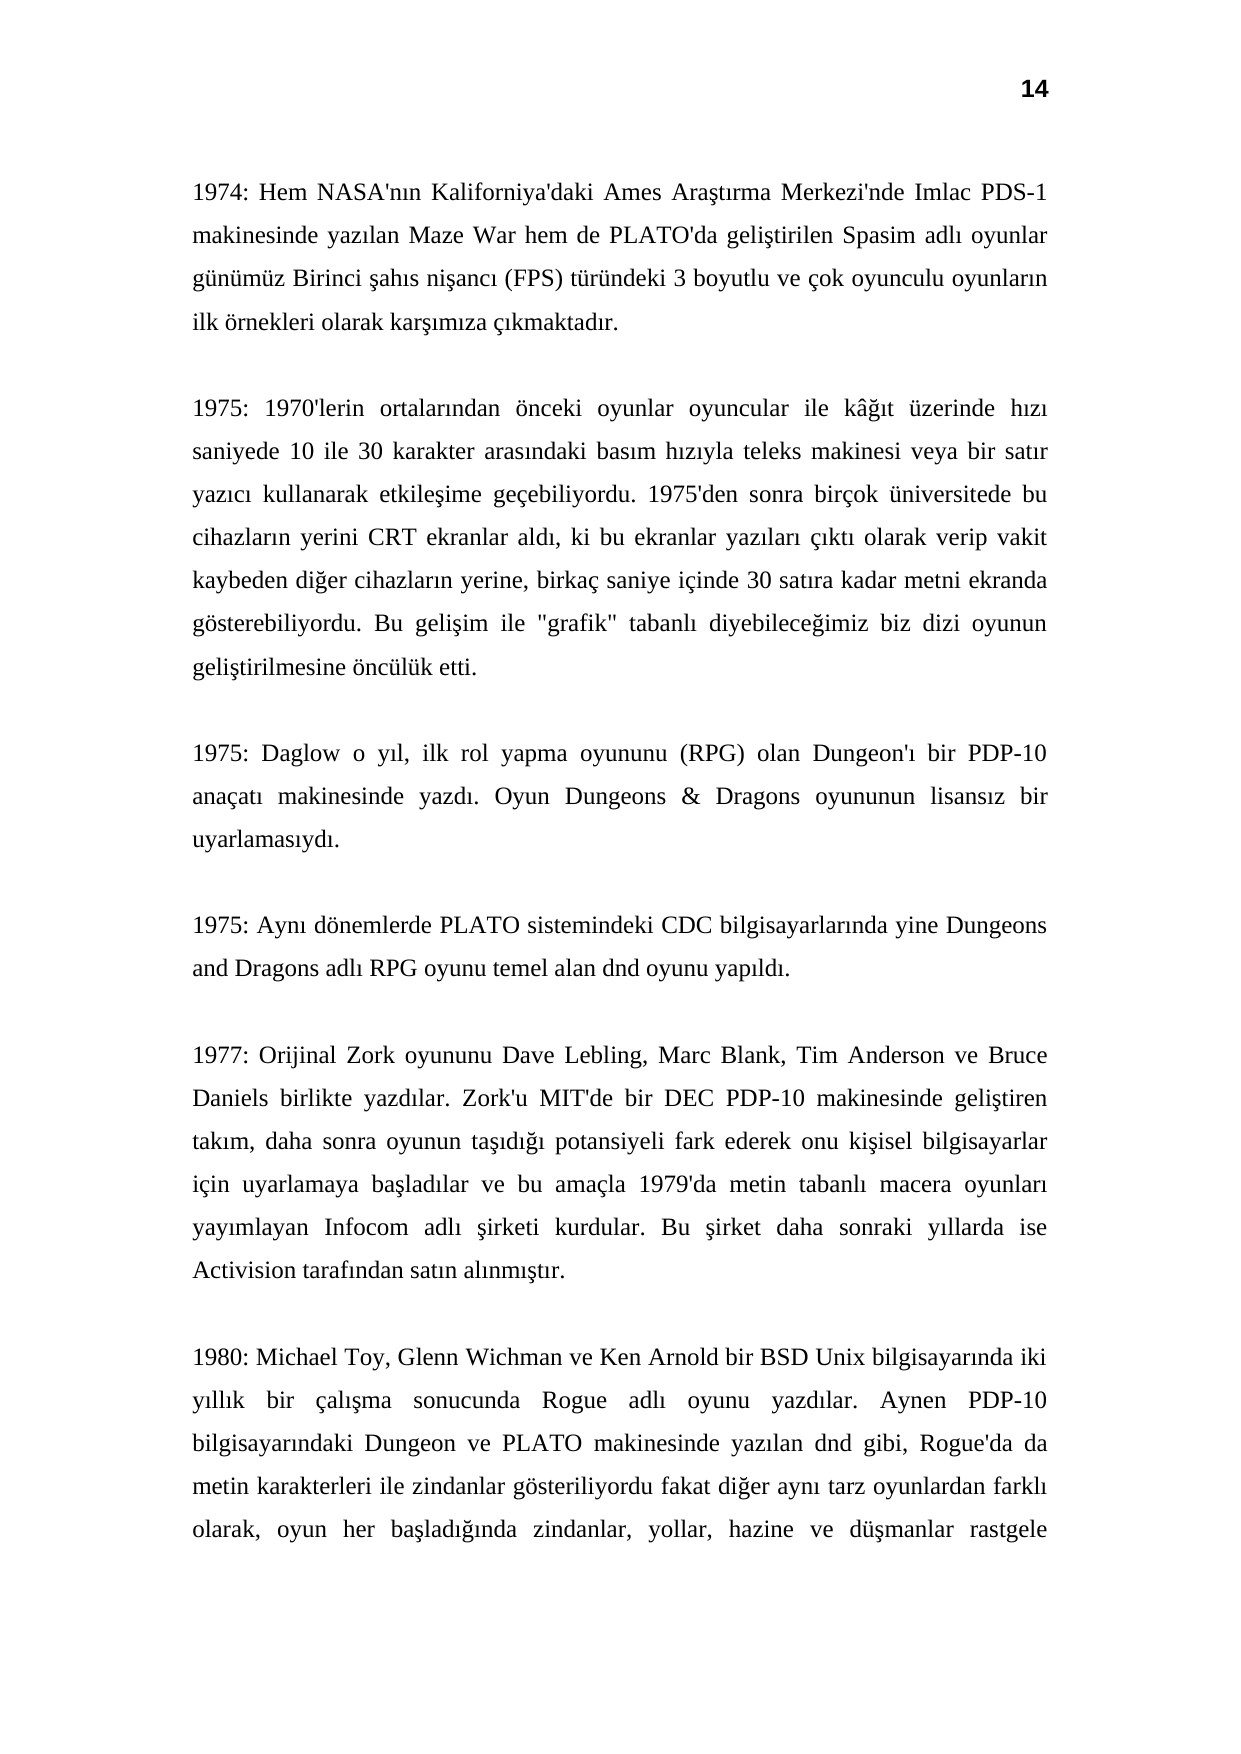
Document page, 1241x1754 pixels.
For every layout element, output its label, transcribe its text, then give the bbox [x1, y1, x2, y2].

text 1974: Hem NASA'nın Kaliforniya'daki Ames Araştırma Merkezi'nde Imlac PDS-1 makinesinde yazılan Maze War hem de PLATO'da geliştirilen Spasim adlı oyunlar günümüz Birinci şahıs nişancı (FPS) türündeki 3 boyutlu ve çok oyunculu oyunların ilk örnekleri olarak karşımıza çıkmaktadır. [192, 177, 1048, 335]
text 1975: 1970'lerin ortalarından önceki oyunlar oyuncular ile kâğıt üzerinde hızı saniyede 10 ile 30 karakter arasındaki basım hızıyla teleks makinesi veya bir satır yazıcı kullanarak etkileşime geçebiliyordu. 1975'den sonra birçok üniversitede bu cihazların yerini CRT ekranlar aldı, ki bu ekranlar yazıları çıktı olarak verip vakit kaybeden diğer cihazların yerine, birkaç saniye içinde 30 satıra kadar metni ekranda gösterebiliyordu. Bu gelişim ile "grafik" tabanlı diyebileceğimiz biz dizi oyunun geliştirilmesine öncülük etti. [192, 393, 1048, 680]
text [192, 1342, 1048, 1543]
text 1975: Daglow o yıl, ilk rol yapma oyununu (RPG) olan Dungeon'ı bir PDP-10 anaçatı makinesinde yazdı. Oyun Dungeons & Dragons oyununun lisansız bir uyarlamasıydı. [192, 738, 1048, 853]
text 1975: Aynı dönemlerde PLATO sistemindeki CDC bilgisayarlarında yine Dungeons and Dragons adlı RPG oyunu temel alan dnd oyunu yapıldı. [192, 910, 1048, 982]
text 1977: Orijinal Zork oyununu Dave Lebling, Marc Blank, Tim Anderson ve Bruce Daniels birlikte yazdılar. Zork'u MIT'de bir DEC PDP-10 makinesinde geliştiren takım, daha sonra oyunun taşıdığı potansiyeli fark ederek onu kişisel bilgisayarlar için uyarlamaya başladılar ve bu amaçla 1979'da metin tabanlı macera oyunları yayımlayan Infocom adlı şirketi kurdular. Bu şirket daha sonraki yıllarda ise Activision tarafından satın alınmıştır. [192, 1040, 1048, 1284]
